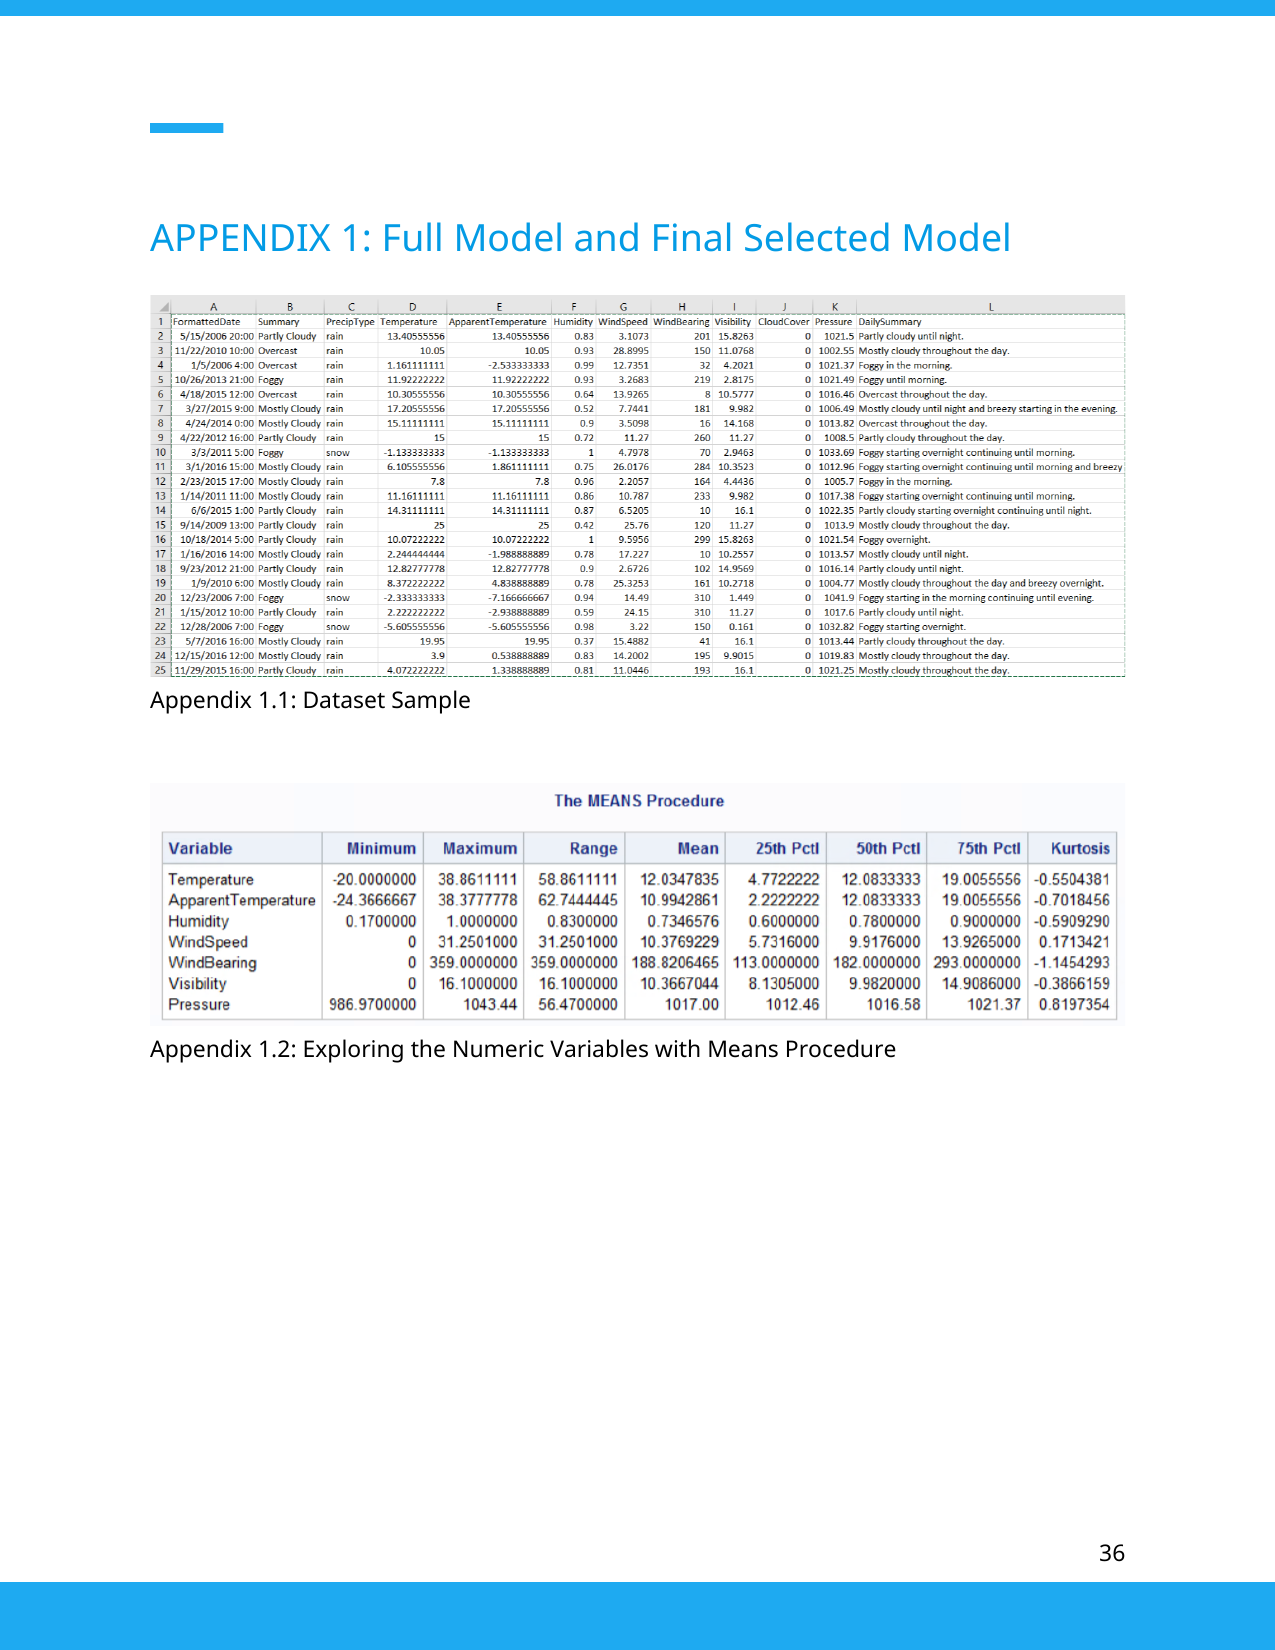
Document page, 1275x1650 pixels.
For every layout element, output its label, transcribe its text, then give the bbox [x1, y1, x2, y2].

picture [150, 783, 1125, 1026]
picture [150, 123, 224, 133]
text Appendix 1.2: Exploring the Numeric Variables with Means Procedure [150, 1033, 1125, 1064]
subtitle APPENDIX 1: Full Model and Final Selected Model [150, 211, 1125, 262]
text Appendix 1.1: Dataset Sample [150, 684, 1125, 716]
picture [0, 1582, 1275, 1650]
picture [0, 0, 1275, 16]
picture [150, 295, 1125, 677]
